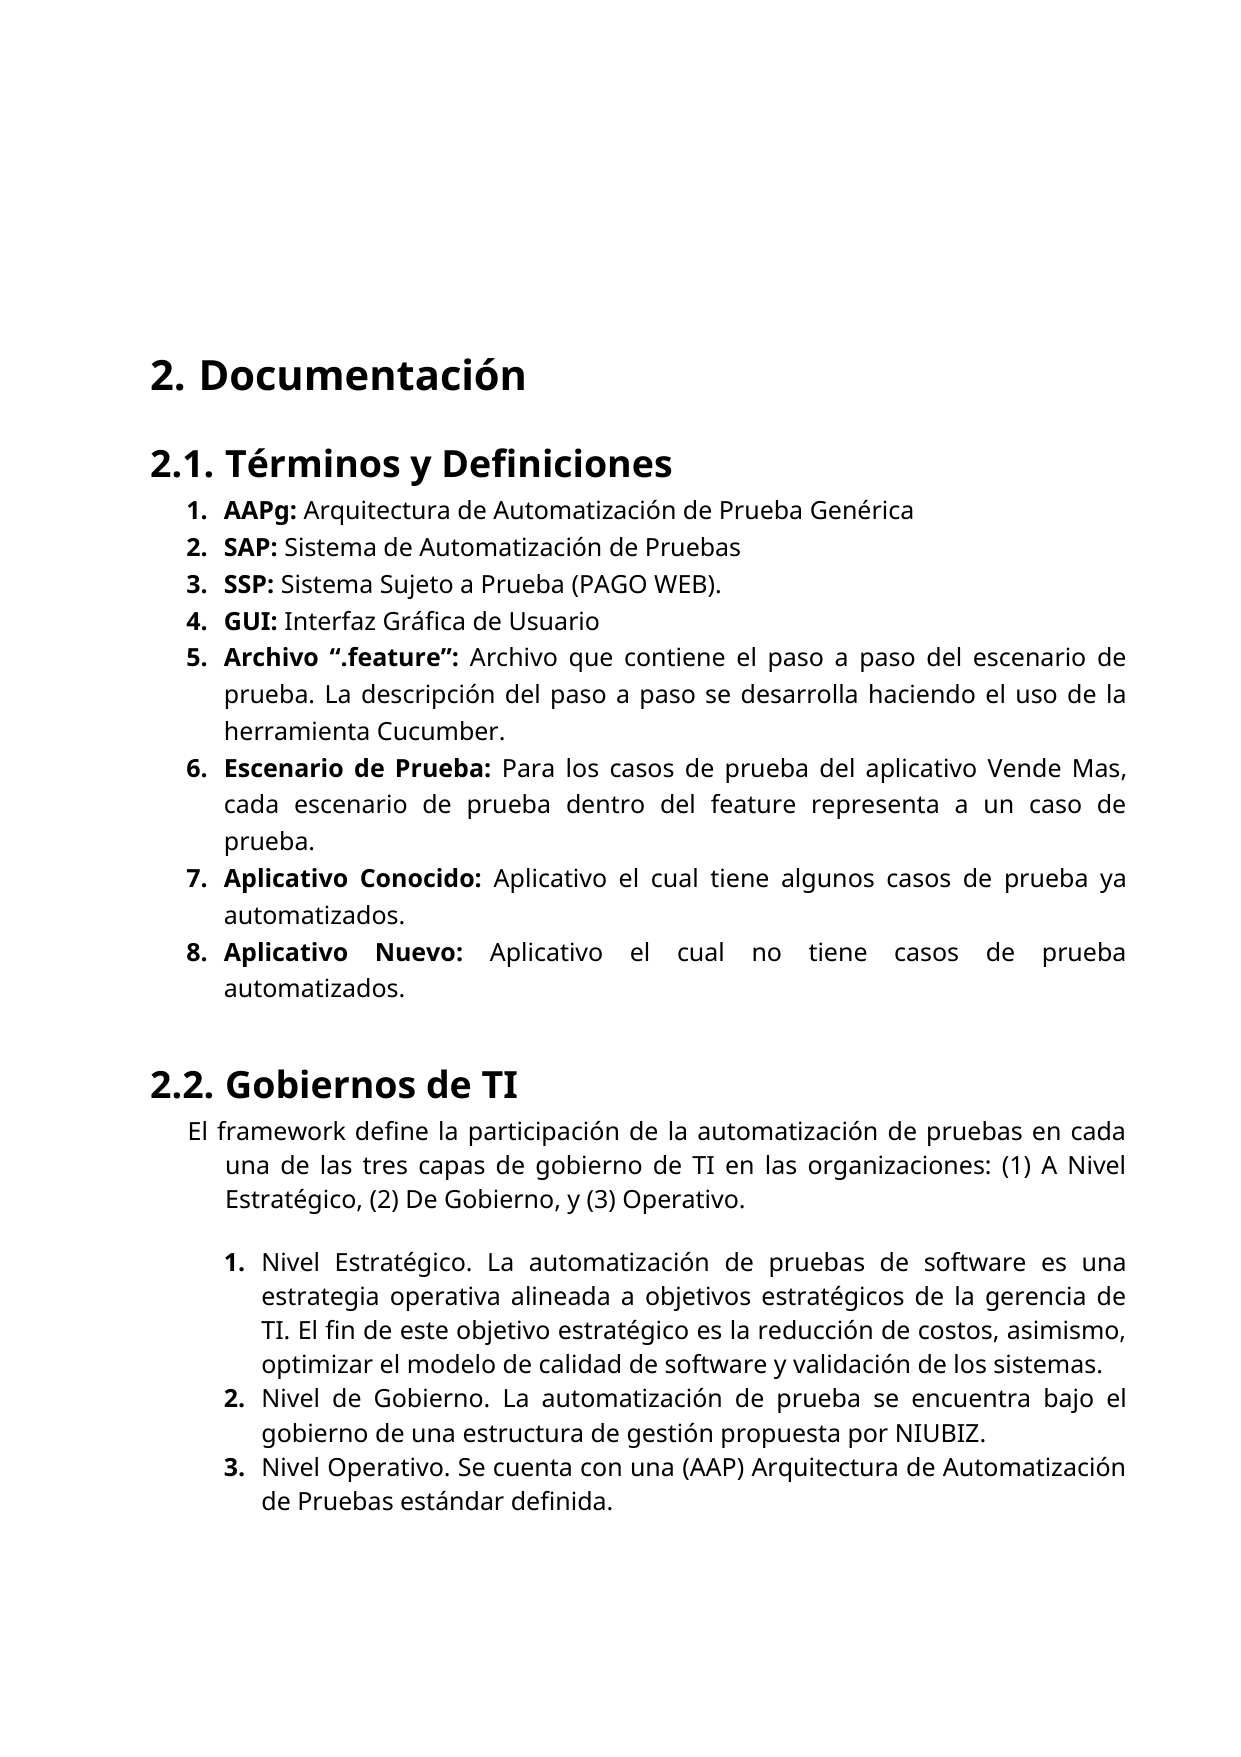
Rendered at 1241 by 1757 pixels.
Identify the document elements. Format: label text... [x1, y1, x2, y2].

list El framework define la participación de la automatización de pruebas en cada una de las tres capas de gobierno de TI en las organizaciones: (1) A Nivel Estratégico, (2) De Gobierno, y (3) Operativo. [187, 1113, 1128, 1216]
list AAPg: Arquitectura de Automatización de Prueba Genérica [186, 493, 1128, 527]
list Nivel de Gobierno. La automatización de prueba se encuentra bajo el gobierno de una estructura de gestión propuesta por NIUBIZ. [224, 1381, 1128, 1449]
subtitle Documentación [150, 345, 1128, 402]
list Nivel Operativo. Se cuenta con una (AAP) Arquitectura de Automatización de Pruebas estándar definida. [224, 1449, 1128, 1517]
list Archivo “.feature”: Archivo que contiene el paso a paso del escenario de prueba. La descripción del paso a paso se desarrolla haciendo el uso de la herramienta Cucumber. [186, 640, 1128, 748]
list Aplicativo Nuevo: Aplicativo el cual no tiene casos de prueba automatizados. [186, 934, 1128, 1005]
list GUI: Interfaz Gráfica de Usuario [186, 603, 1128, 637]
list Nivel Estratégico. La automatización de pruebas de software es una estrategia operativa alineada a objetivos estratégicos de la gerencia de TI. El fin de este objetivo estratégico es la reducción de costos, asimismo, optimizar el modelo de calidad de software y validación de los sistemas. [224, 1245, 1128, 1381]
list SSP: Sistema Sujeto a Prueba (PAGO WEB). [186, 566, 1128, 601]
list Gobiernos de TI [150, 1058, 1128, 1109]
list SAP: Sistema de Automatización de Pruebas [186, 530, 1128, 564]
list Escenario de Prueba: Para los casos de prueba del aplicativo Vende Mas, cada escenario de prueba dentro del feature representa a un caso de prueba. [186, 750, 1128, 858]
list Términos y Definiciones [150, 438, 1128, 489]
list Aplicativo Conocido: Aplicativo el cual tiene algunos casos de prueba ya automatizados. [186, 861, 1128, 931]
